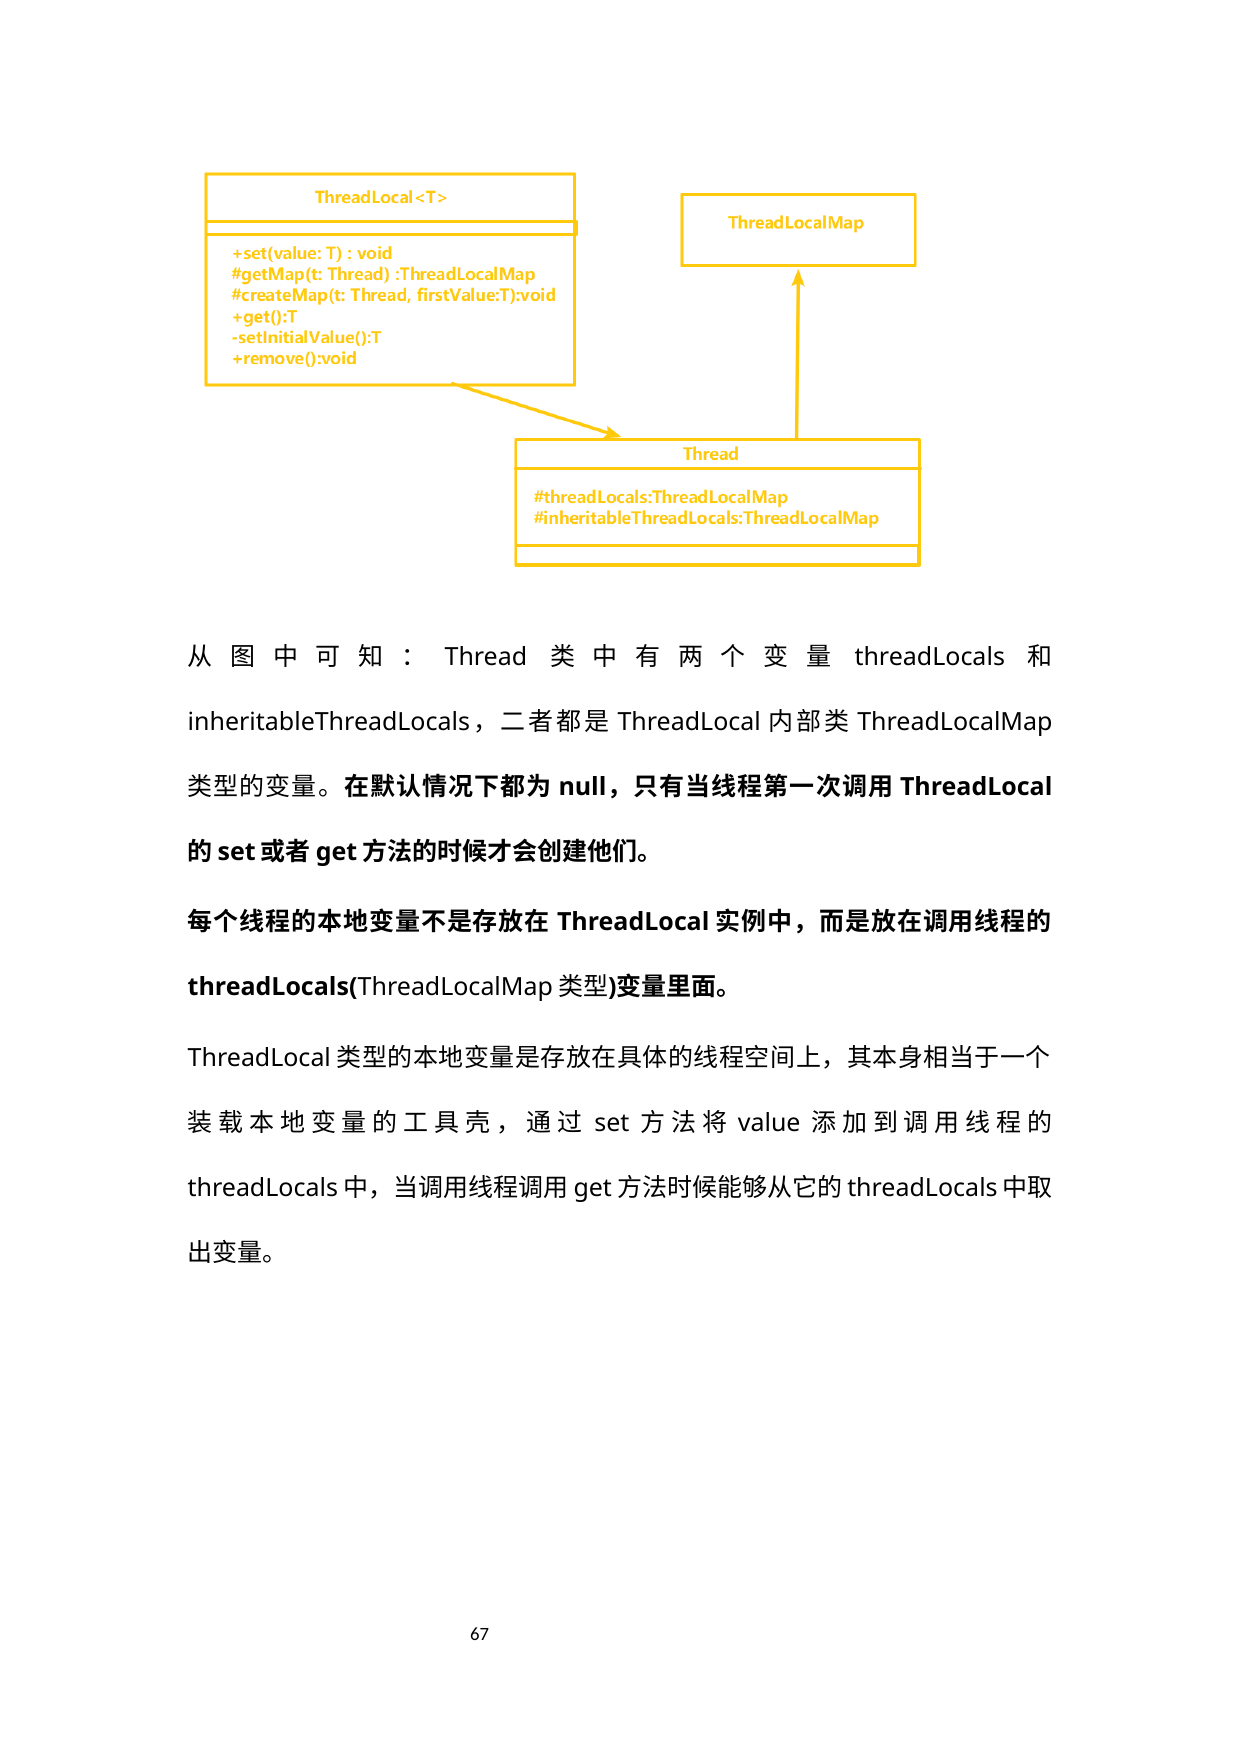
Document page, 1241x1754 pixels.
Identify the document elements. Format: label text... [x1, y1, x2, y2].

picture [187, 162, 952, 595]
text 每个线程的本地变量不是存放在ThreadLocal实例中，而是放在调用线程的threadLocals(ThreadLocalMap类型)变量里面。 [187, 887, 1053, 1017]
text ThreadLocal类型的本地变量是存放在具体的线程空间上，其本身相当于一个装载本地变量的工具壳，通过set方法将value添加到调用线程的threadLocals中，当调用线程调用get方法时候能够从它的threadLocals中取出变量。 [187, 1023, 1053, 1283]
text 从图中可知：Thread类中有两个变量threadLocals和inheritableThreadLocals，二者都是ThreadLocal内部类ThreadLocalMap类型的变量。在默认情况下都为null，只有当线程第一次调用ThreadLocal的set或者get方法的时候才会创建他们。 [187, 622, 1053, 882]
